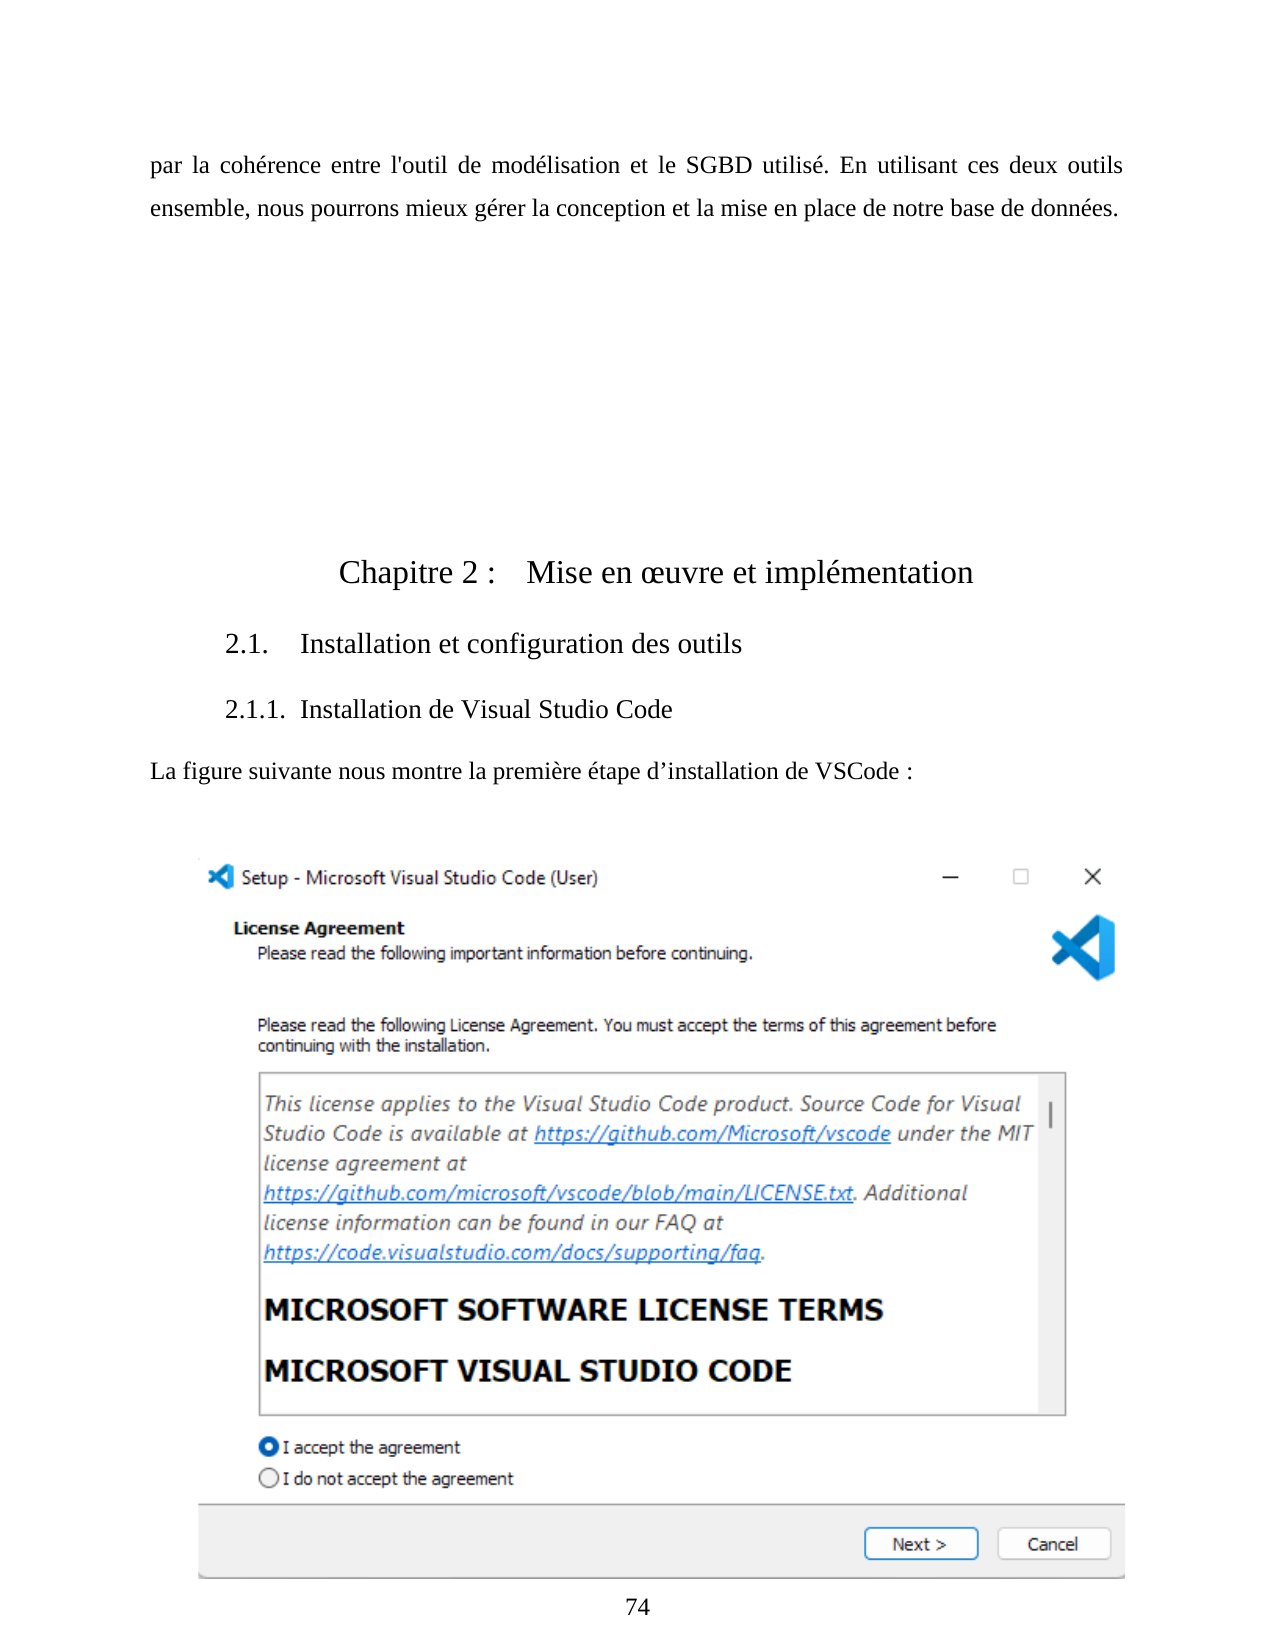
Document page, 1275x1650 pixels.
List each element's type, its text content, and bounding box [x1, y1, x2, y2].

text La figure suivante nous montre la première étape d’installation de VSCode : [150, 756, 1125, 785]
text Installation et configuration des outils [225, 626, 1125, 659]
text Mise en œuvre et implémentation [187, 552, 1125, 590]
text Installation de Visual Studio Code [225, 693, 1125, 724]
picture [198, 858, 1125, 1579]
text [150, 150, 1125, 222]
